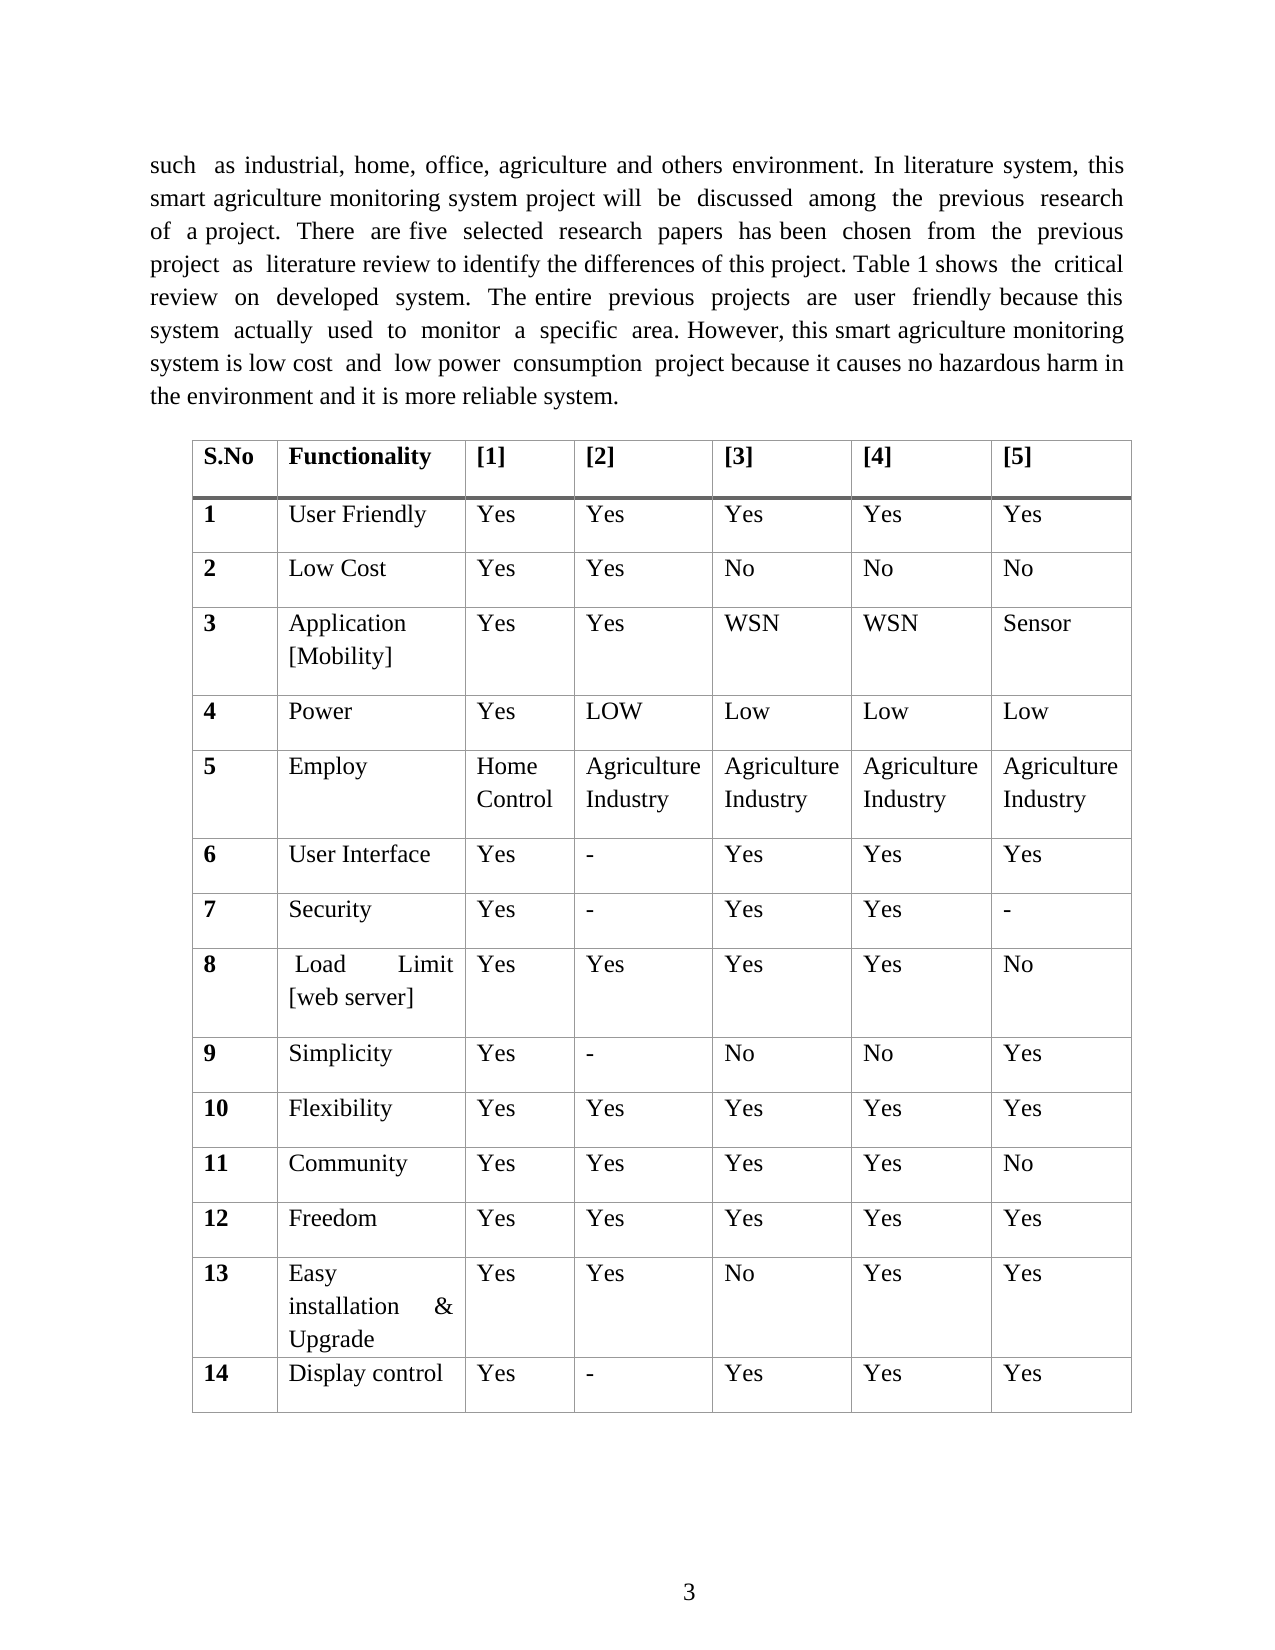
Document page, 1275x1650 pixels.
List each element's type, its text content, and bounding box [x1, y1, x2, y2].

table_cell Easy installation & Upgrade [278, 1258, 465, 1357]
table_cell 9 [193, 1038, 277, 1092]
table_cell Yes [466, 608, 574, 695]
table_cell WSN [852, 608, 991, 695]
table_cell Yes [575, 1148, 712, 1202]
table_cell Community [278, 1148, 465, 1202]
table_cell Load Limit [web server] [278, 949, 465, 1037]
table_cell Display control [278, 1358, 465, 1412]
table_cell Yes [852, 1258, 991, 1357]
table_header [3] [713, 441, 851, 496]
table_cell Simplicity [278, 1038, 465, 1092]
table_cell No [852, 1038, 991, 1092]
table_cell 7 [193, 894, 277, 948]
table_cell Yes [575, 500, 712, 552]
table_cell 8 [193, 949, 277, 1037]
table_cell - [575, 1038, 712, 1092]
table_cell Yes [713, 949, 851, 1037]
table_cell Power [278, 696, 465, 750]
table_cell No [852, 553, 991, 607]
table_cell Yes [575, 553, 712, 607]
table_cell Yes [466, 553, 574, 607]
table_cell Sensor [992, 608, 1131, 695]
table_cell Yes [466, 1358, 574, 1412]
table_cell Yes [466, 1203, 574, 1257]
table_cell - [992, 894, 1131, 948]
table_cell Yes [852, 1358, 991, 1412]
table_header [5] [992, 441, 1131, 496]
table_cell Yes [852, 949, 991, 1037]
table_cell Low [852, 696, 991, 750]
table_cell 10 [193, 1093, 277, 1147]
table_cell Yes [575, 1203, 712, 1257]
table_cell Yes [713, 839, 851, 893]
table_cell Yes [992, 500, 1131, 552]
table_cell 5 [193, 751, 277, 838]
table_cell Yes [992, 1358, 1131, 1412]
table_cell Yes [466, 839, 574, 893]
table_cell Yes [575, 1093, 712, 1147]
table_cell Yes [992, 1258, 1131, 1357]
table_cell 4 [193, 696, 277, 750]
table_cell 13 [193, 1258, 277, 1357]
table_cell Yes [852, 1203, 991, 1257]
table_cell 11 [193, 1148, 277, 1202]
table_cell No [992, 1148, 1131, 1202]
table_header [1] [466, 441, 574, 496]
table_cell Yes [713, 500, 851, 552]
table_cell No [992, 949, 1131, 1037]
table_header [2] [575, 441, 712, 496]
table_cell Yes [852, 1093, 991, 1147]
table_cell WSN [713, 608, 851, 695]
table_cell Yes [575, 608, 712, 695]
table_cell 3 [193, 608, 277, 695]
table_cell Yes [713, 1358, 851, 1412]
table_cell Yes [852, 894, 991, 948]
table_cell Yes [466, 894, 574, 948]
table_cell Yes [992, 839, 1131, 893]
table_cell Low Cost [278, 553, 465, 607]
table_cell 6 [193, 839, 277, 893]
table_cell - [575, 1358, 712, 1412]
table_cell Yes [466, 1148, 574, 1202]
table_cell Home Control [466, 751, 574, 838]
table_cell Agriculture Industry [852, 751, 991, 838]
table_cell Yes [713, 894, 851, 948]
table_cell Agriculture Industry [992, 751, 1131, 838]
table_cell User Friendly [278, 500, 465, 552]
table_cell Low [713, 696, 851, 750]
table_cell Yes [992, 1038, 1131, 1092]
table_cell - [575, 894, 712, 948]
table_cell Flexibility [278, 1093, 465, 1147]
table_cell - [575, 839, 712, 893]
table_cell 14 [193, 1358, 277, 1412]
table_cell Yes [466, 1038, 574, 1092]
table_cell Yes [852, 500, 991, 552]
table_cell Yes [713, 1093, 851, 1147]
table_cell LOW [575, 696, 712, 750]
table_cell Yes [466, 696, 574, 750]
table_header S.No [193, 441, 277, 496]
table_cell Yes [852, 839, 991, 893]
table_cell User Interface [278, 839, 465, 893]
table_cell Low [992, 696, 1131, 750]
table_cell Yes [575, 949, 712, 1037]
table_cell Security [278, 894, 465, 948]
table_cell Freedom [278, 1203, 465, 1257]
table_cell Yes [466, 1258, 574, 1357]
table_cell Application [Mobility] [278, 608, 465, 695]
table_cell 2 [193, 553, 277, 607]
table_cell Employ [278, 751, 465, 838]
table_cell 12 [193, 1203, 277, 1257]
table_cell Yes [713, 1148, 851, 1202]
table_header Functionality [278, 441, 465, 496]
table_cell Yes [466, 500, 574, 552]
table_cell Agriculture Industry [575, 751, 712, 838]
table_cell 1 [193, 500, 277, 552]
table_header [4] [852, 441, 991, 496]
table_cell No [713, 1258, 851, 1357]
table_cell Agriculture Industry [713, 751, 851, 838]
table_cell Yes [466, 1093, 574, 1147]
table_cell Yes [466, 949, 574, 1037]
table_cell Yes [992, 1203, 1131, 1257]
table_cell Yes [992, 1093, 1131, 1147]
table_cell Yes [713, 1203, 851, 1257]
table_cell No [992, 553, 1131, 607]
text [149, 150, 1125, 410]
table_cell Yes [575, 1258, 712, 1357]
table_cell No [713, 553, 851, 607]
table_cell Yes [852, 1148, 991, 1202]
table_cell No [713, 1038, 851, 1092]
